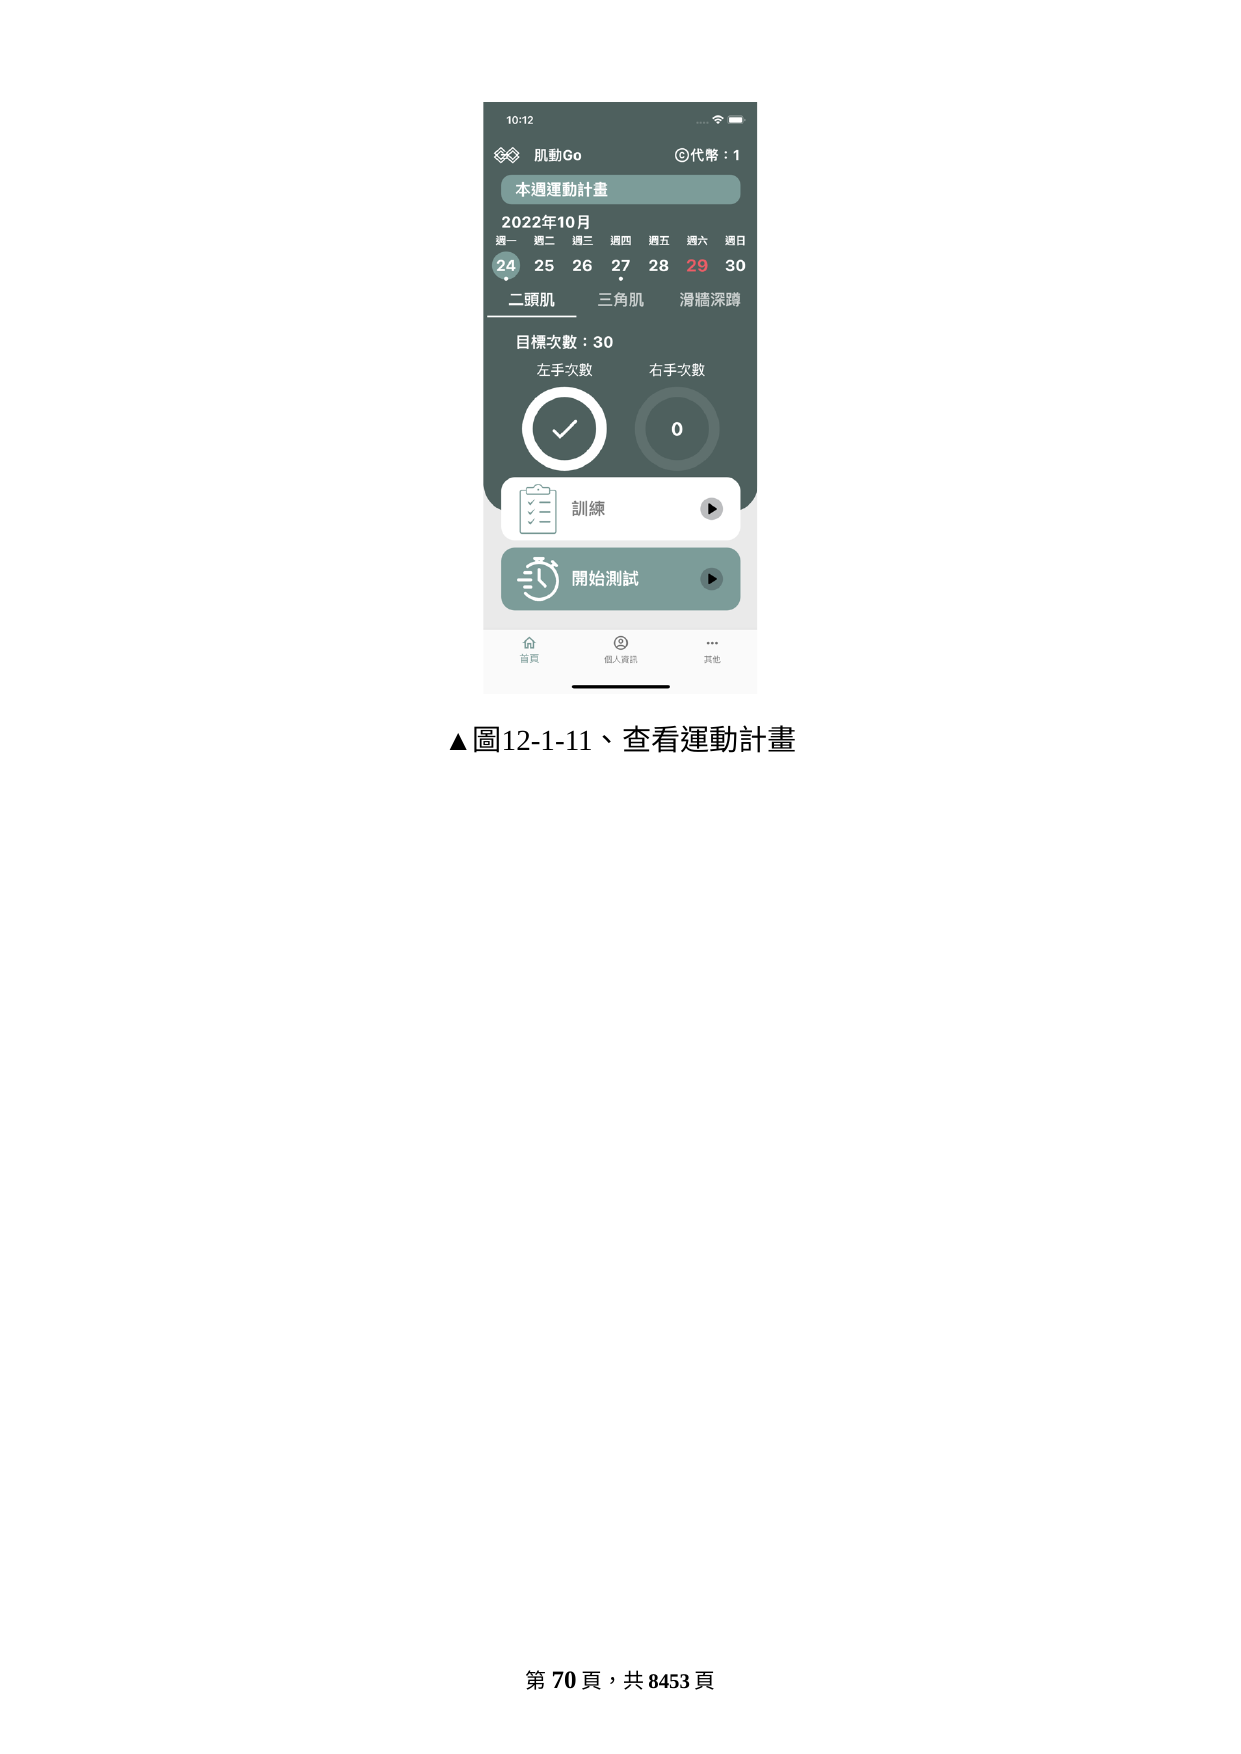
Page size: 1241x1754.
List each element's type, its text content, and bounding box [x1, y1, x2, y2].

picture [483, 102, 758, 694]
